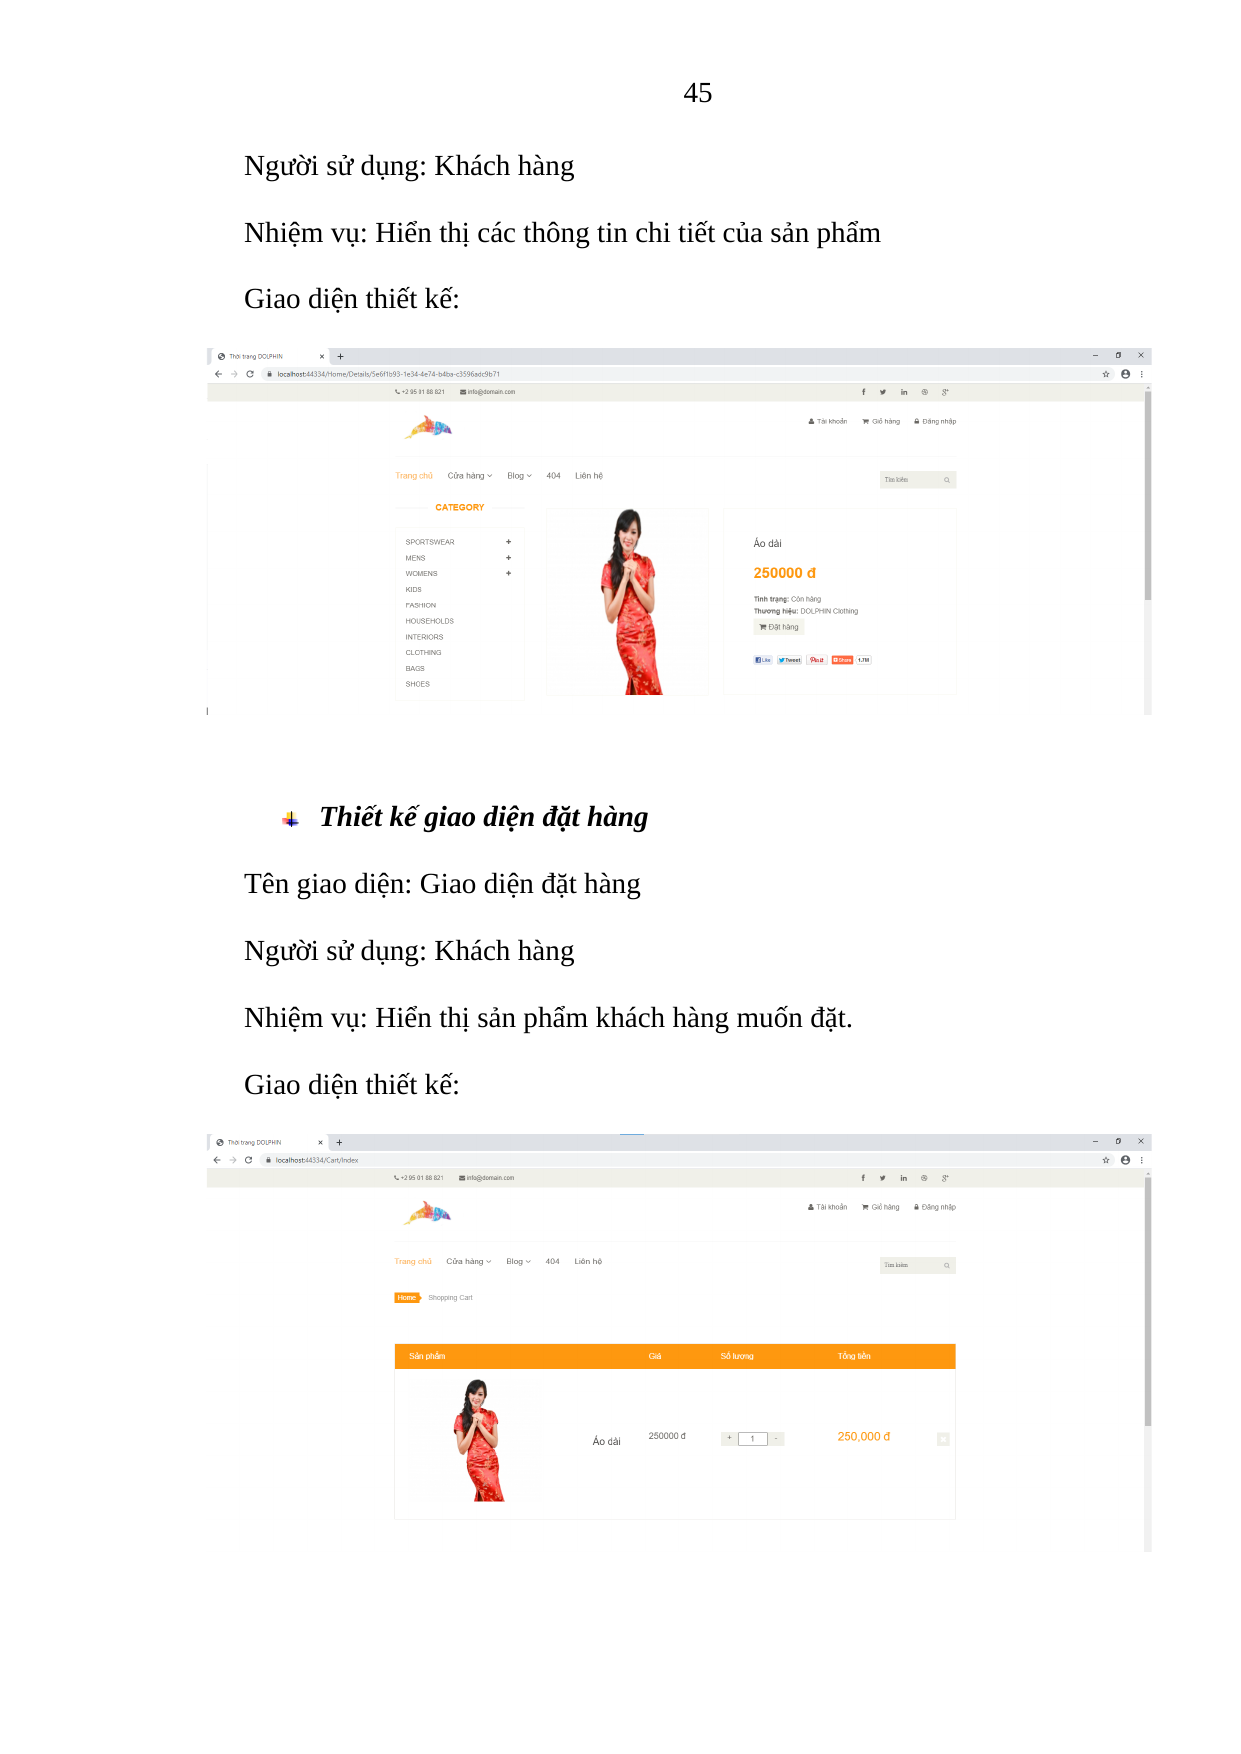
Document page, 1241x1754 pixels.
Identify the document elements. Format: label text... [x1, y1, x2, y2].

picture [282, 810, 299, 827]
text Tên giao diện: Giao diện đặt hàng [207, 866, 1152, 900]
list Thiết kế giao diện đặt hàng [281, 799, 1152, 833]
picture [206, 1134, 1152, 1552]
text Người sử dụng: Khách hàng [207, 933, 1152, 967]
text Giao diện thiết kế: [207, 282, 1152, 315]
text Người sử dụng: Khách hàng [207, 148, 1152, 181]
text Nhiệm vụ: Hiển thị sản phẩm khách hàng muốn đặt. [207, 1000, 1152, 1034]
text Nhiệm vụ: Hiển thị các thông tin chi tiết của sản phẩm [207, 215, 1152, 248]
text Giao diện thiết kế: [207, 1067, 1152, 1101]
picture [206, 348, 1152, 715]
